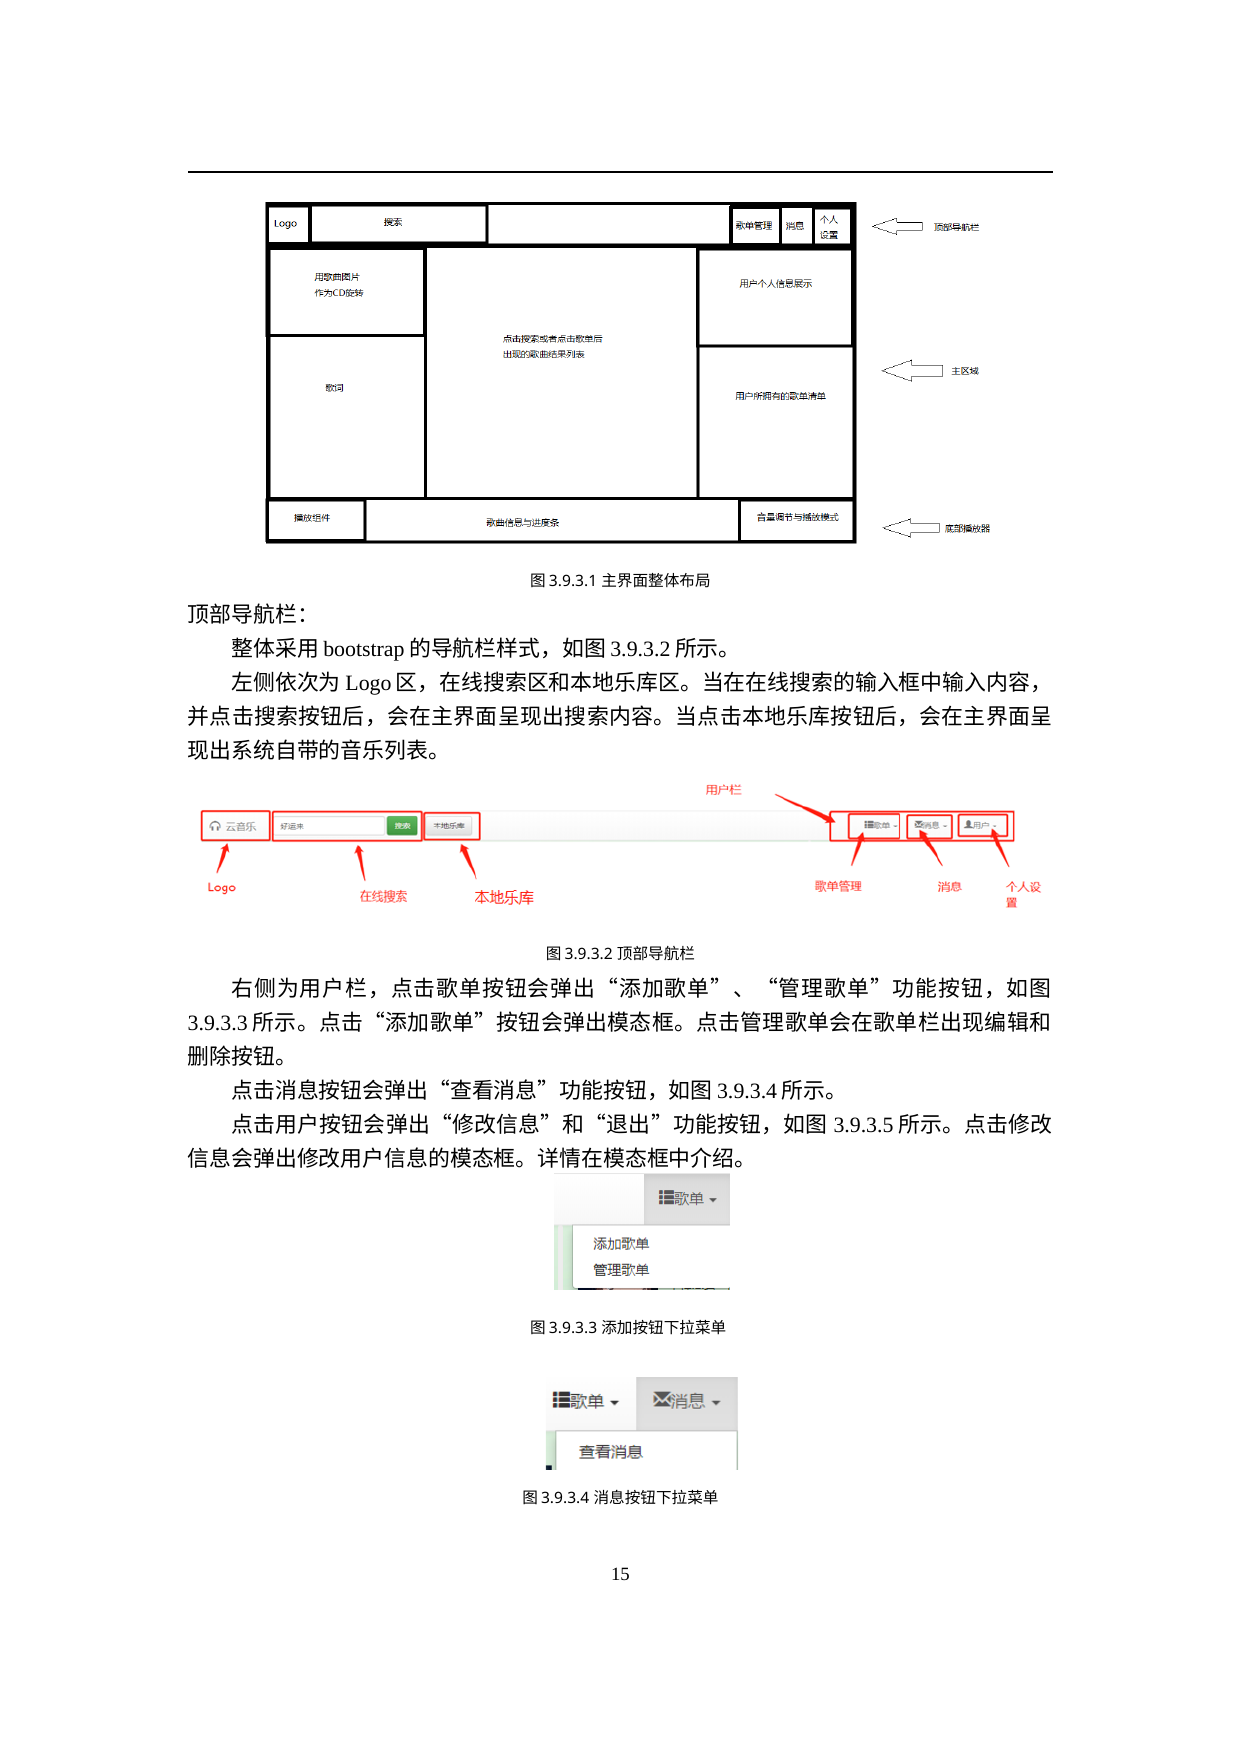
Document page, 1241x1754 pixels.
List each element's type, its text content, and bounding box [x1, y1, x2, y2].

text 点击消息按钮会弹出“查看消息”功能按钮，如图3.9.3.4所示。 [187, 1072, 1053, 1106]
picture [545, 1377, 739, 1470]
text 图3.9.3.3 添加按钮下拉菜单 [187, 1309, 1053, 1343]
picture [246, 188, 994, 554]
text 整体采用bootstrap的导航栏样式，如图3.9.3.2所示。 [187, 630, 1053, 664]
text 顶部导航栏： [187, 596, 1053, 630]
text 图3.9.3.4 消息按钮下拉菜单 [187, 1479, 1053, 1513]
text 右侧为用户栏，点击歌单按钮会弹出“添加歌单”、“管理歌单”功能按钮，如图3.9.3.3所示。点击“添加歌单”按钮会弹出模态框。点击管理歌单会在歌单栏出现编辑和删除按钮。 [187, 970, 1053, 1072]
text 图3.9.3.1 主界面整体布局 [187, 562, 1053, 596]
picture [554, 1173, 730, 1290]
text 图3.9.3.2 顶部导航栏 [187, 936, 1053, 970]
text 点击用户按钮会弹出“修改信息”和“退出”功能按钮，如图3.9.3.5所示。点击修改信息会弹出修改用户信息的模态框。详情在模态框中介绍。 [187, 1106, 1053, 1174]
text 左侧依次为Logo区，在线搜索区和本地乐库区。当在在线搜索的输入框中输入内容，并点击搜索按钮后，会在主界面呈现出搜索内容。当点击本地乐库按钮后，会在主界面呈现出系统自带的音乐列表。 [187, 664, 1053, 766]
picture [187, 766, 1053, 928]
